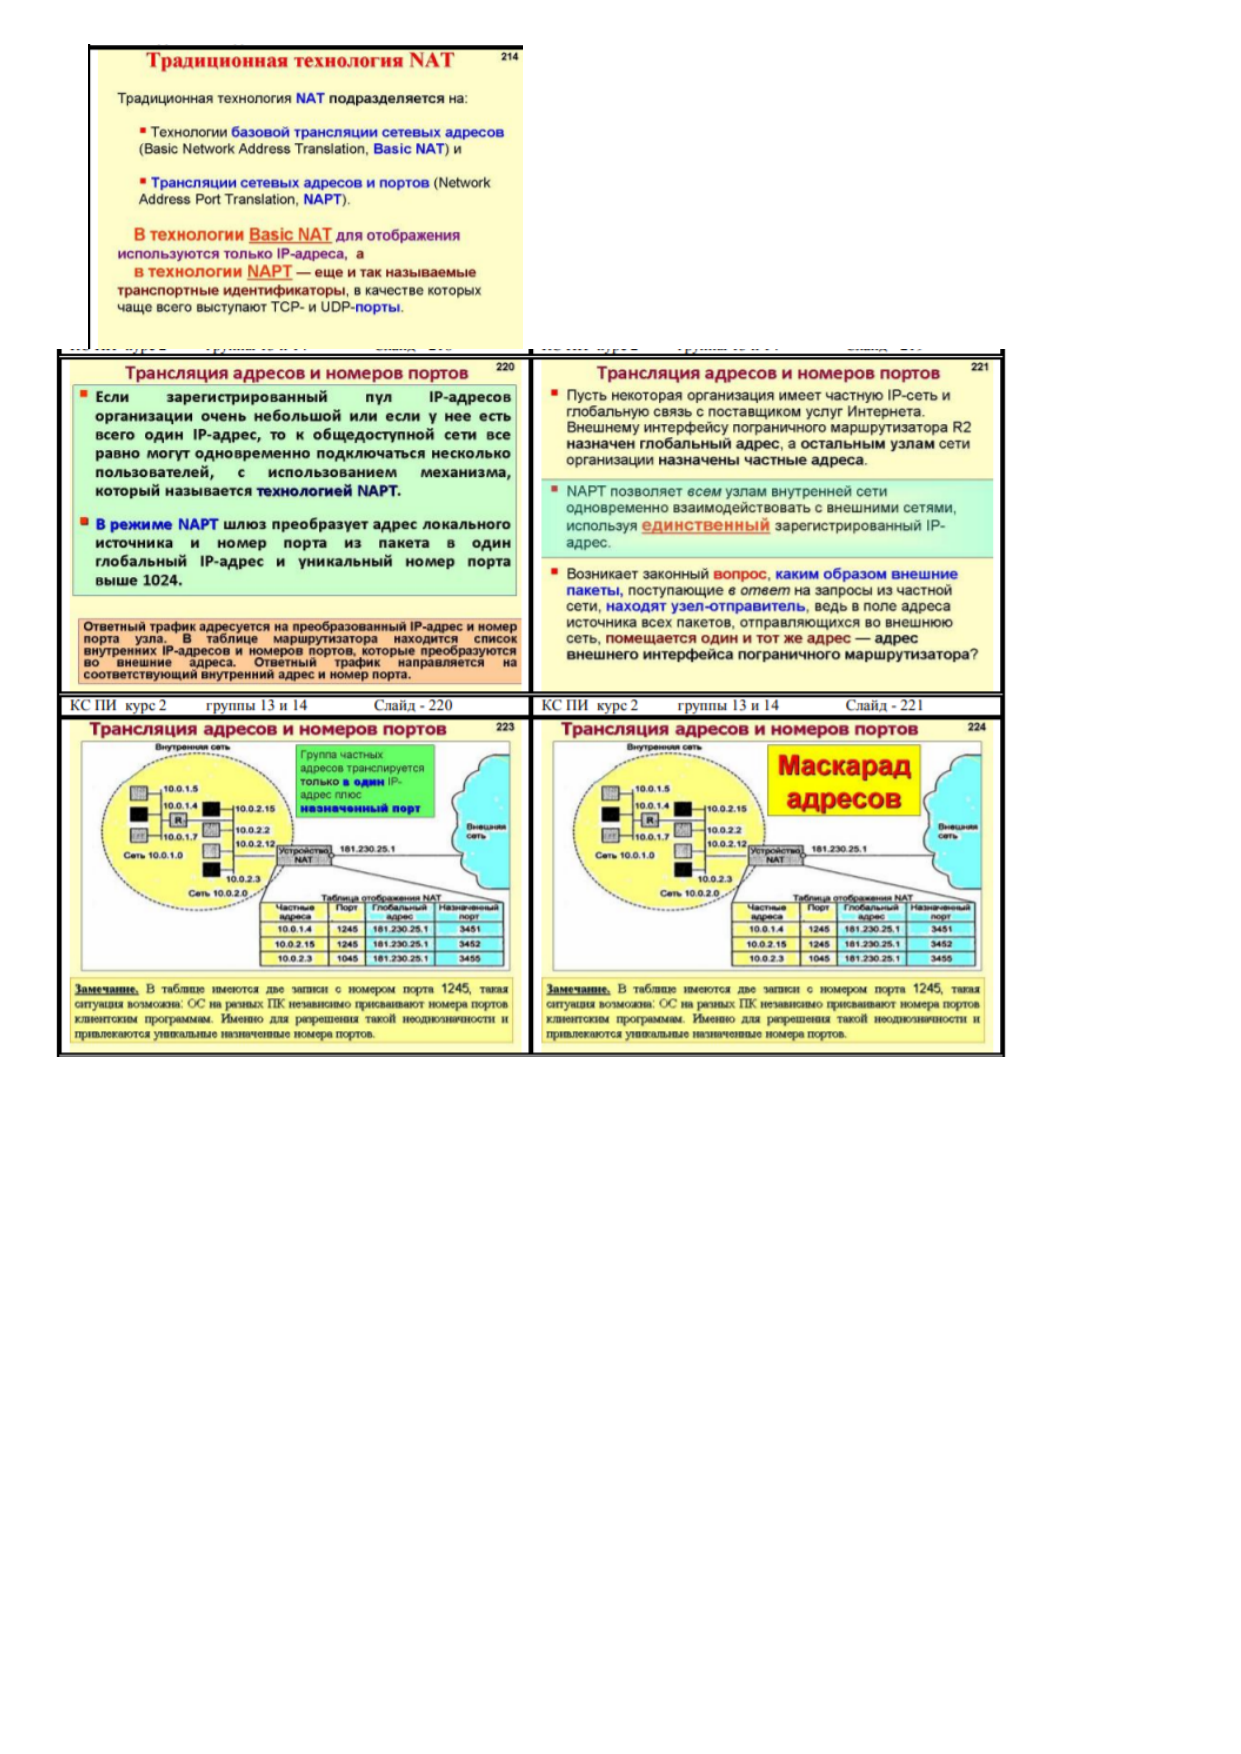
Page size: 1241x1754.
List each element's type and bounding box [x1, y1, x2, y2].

picture [44, 44, 1019, 1057]
